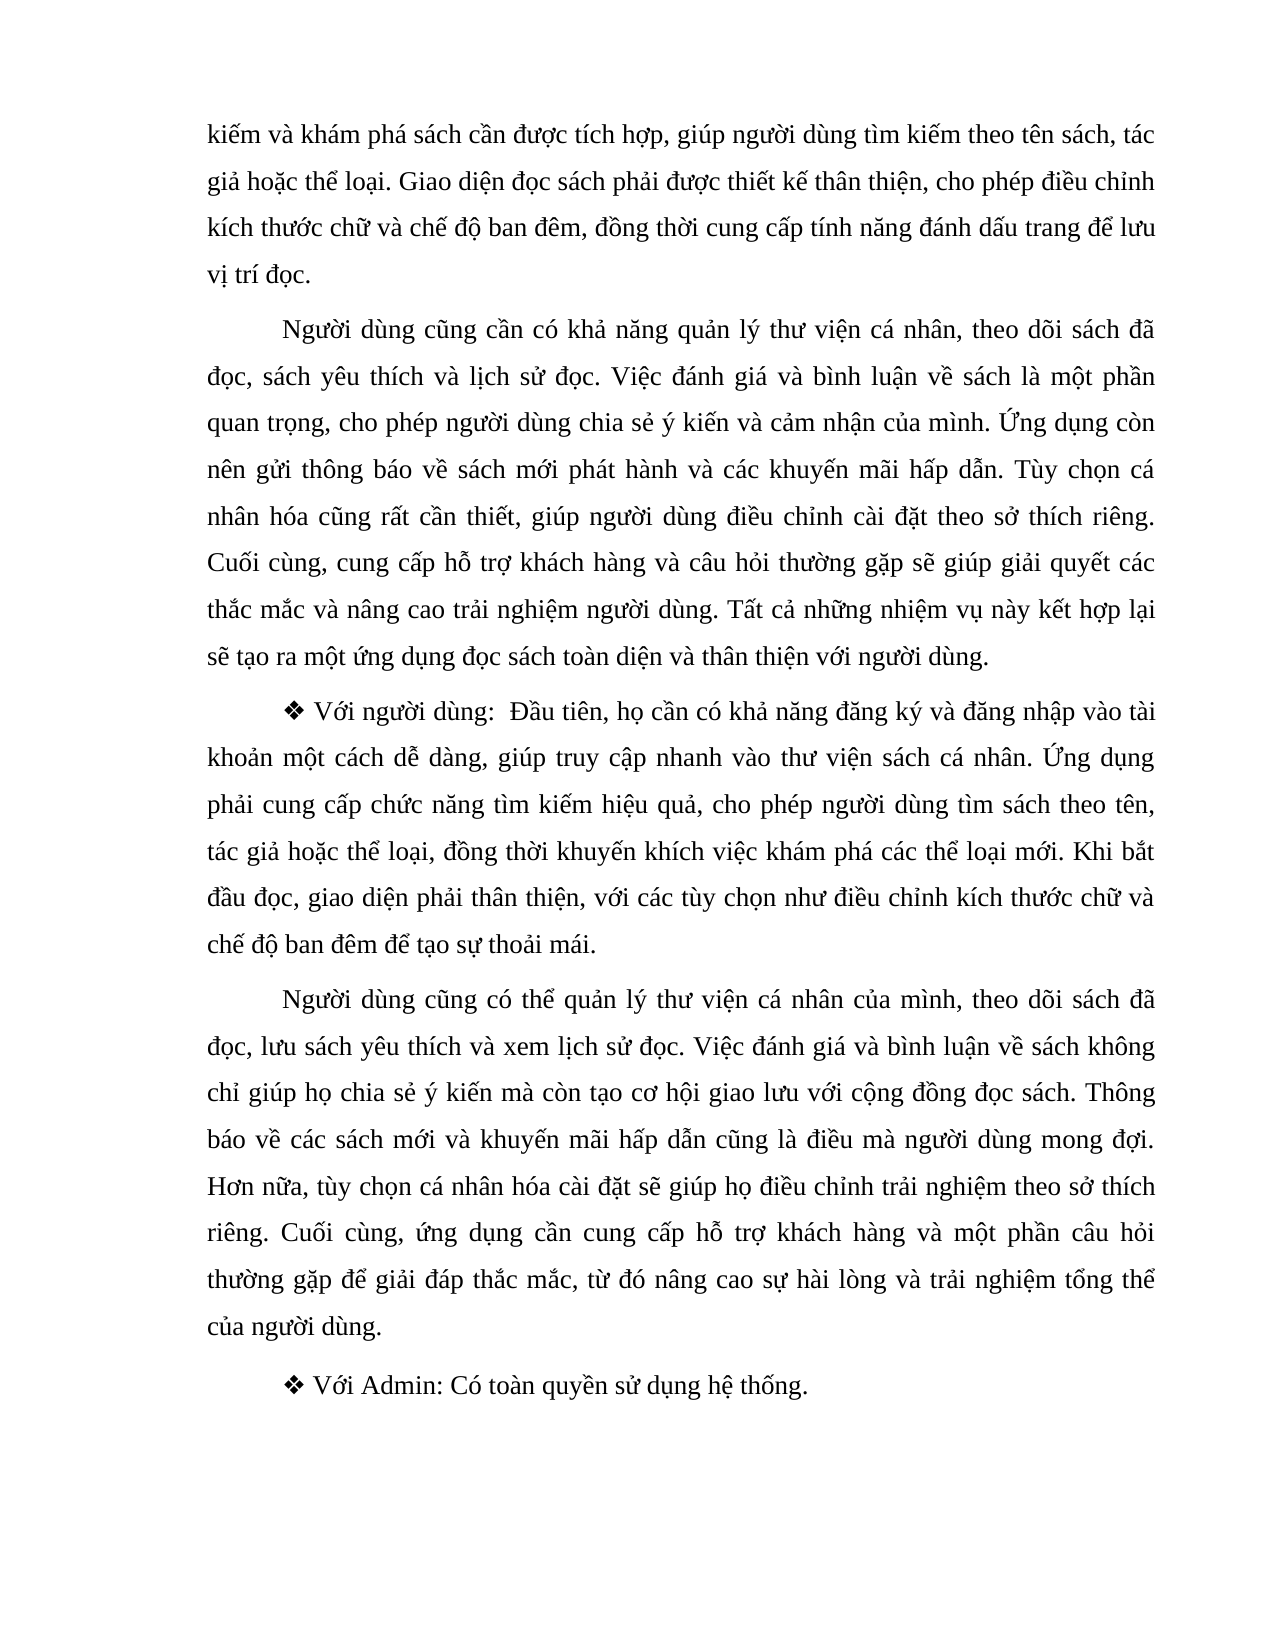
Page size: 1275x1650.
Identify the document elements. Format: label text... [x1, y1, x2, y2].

text Người dùng cũng cần có khả năng quản lý thư viện cá nhân, theo dõi sách đã đọc, sách yêu thích và lịch sử đọc. Việc đánh giá và bình luận về sách là một phần quan trọng, cho phép người dùng chia sẻ ý kiến và cảm nhận của mình. Ứng dụng còn nên gửi thông báo về sách mới phát hành và các khuyến mãi hấp dẫn. Tùy chọn cá nhân hóa cũng rất cần thiết, giúp người dùng điều chỉnh cài đặt theo sở thích riêng. Cuối cùng, cung cấp hỗ trợ khách hàng và câu hỏi thường gặp sẽ giúp giải quyết các thắc mắc và nâng cao trải nghiệm người dùng. Tất cả những nhiệm vụ này kết hợp lại sẽ tạo ra một ứng dụng đọc sách toàn diện và thân thiện với người dùng. [207, 313, 1157, 671]
text ❖ Với người dùng: Đầu tiên, họ cần có khả năng đăng ký và đăng nhập vào tài khoản một cách dễ dàng, giúp truy cập nhanh vào thư viện sách cá nhân. Ứng dụng phải cung cấp chức năng tìm kiếm hiệu quả, cho phép người dùng tìm sách theo tên, tác giả hoặc thể loại, đồng thời khuyến khích việc khám phá các thể loại mới. Khi bắt đầu đọc, giao diện phải thân thiện, với các tùy chọn như điều chỉnh kích thước chữ và chế độ ban đêm để tạo sự thoải mái. [207, 695, 1157, 959]
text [207, 118, 1157, 289]
text ❖ Với Admin: Có toàn quyền sử dụng hệ thống. [207, 1365, 1157, 1401]
text Người dùng cũng có thể quản lý thư viện cá nhân của mình, theo dõi sách đã đọc, lưu sách yêu thích và xem lịch sử đọc. Việc đánh giá và bình luận về sách không chỉ giúp họ chia sẻ ý kiến mà còn tạo cơ hội giao lưu với cộng đồng đọc sách. Thông báo về các sách mới và khuyến mãi hấp dẫn cũng là điều mà người dùng mong đợi. Hơn nữa, tùy chọn cá nhân hóa cài đặt sẽ giúp họ điều chỉnh trải nghiệm theo sở thích riêng. Cuối cùng, ứng dụng cần cung cấp hỗ trợ khách hàng và một phần câu hỏi thường gặp để giải đáp thắc mắc, từ đó nâng cao sự hài lòng và trải nghiệm tổng thể của người dùng. [207, 983, 1157, 1341]
